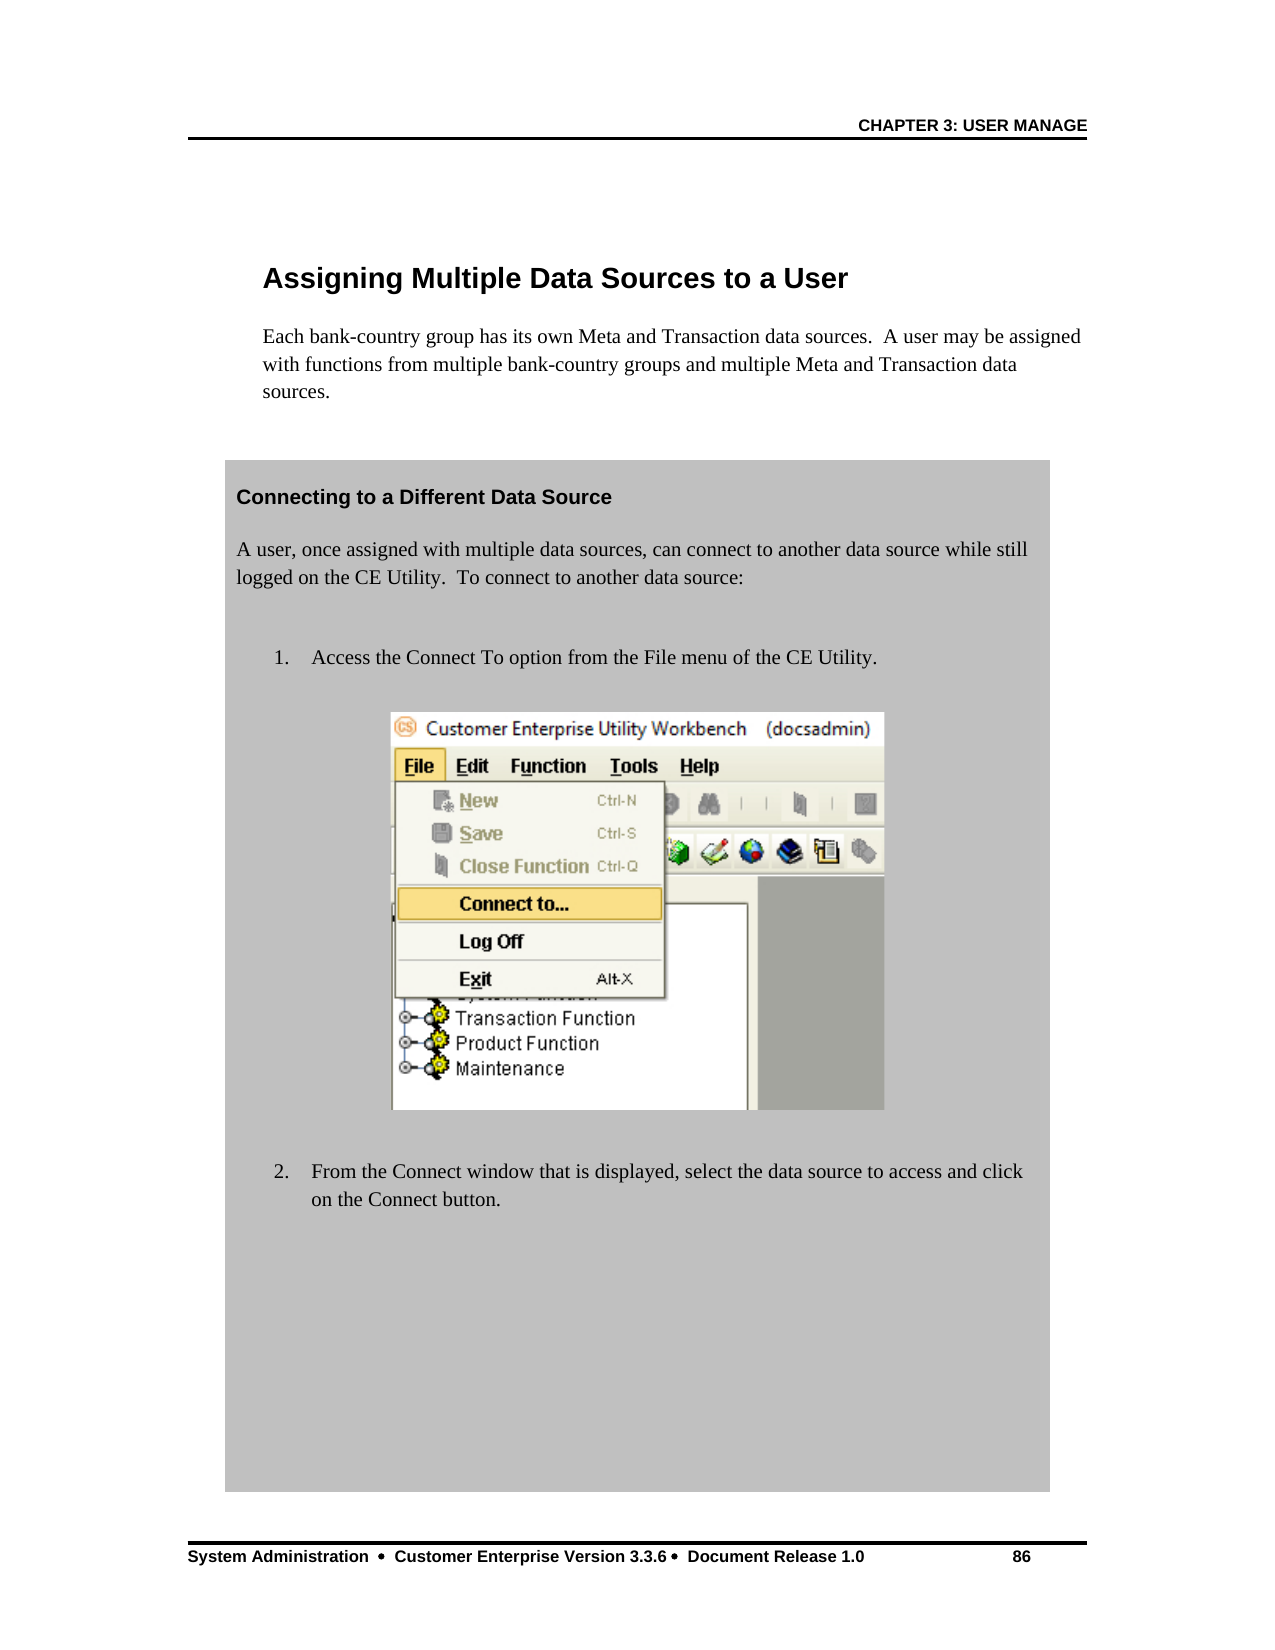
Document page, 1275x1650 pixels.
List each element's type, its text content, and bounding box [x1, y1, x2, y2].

picture [390, 712, 885, 1110]
text Each bank-country group has its own Meta and Transaction data sources. A user may be assigned with functions from multiple bank-country groups and multiple Meta and Transaction data sources. [262, 324, 1087, 403]
text Assigning Multiple Data Sources to a User [262, 261, 1087, 294]
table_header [225, 460, 1050, 1492]
